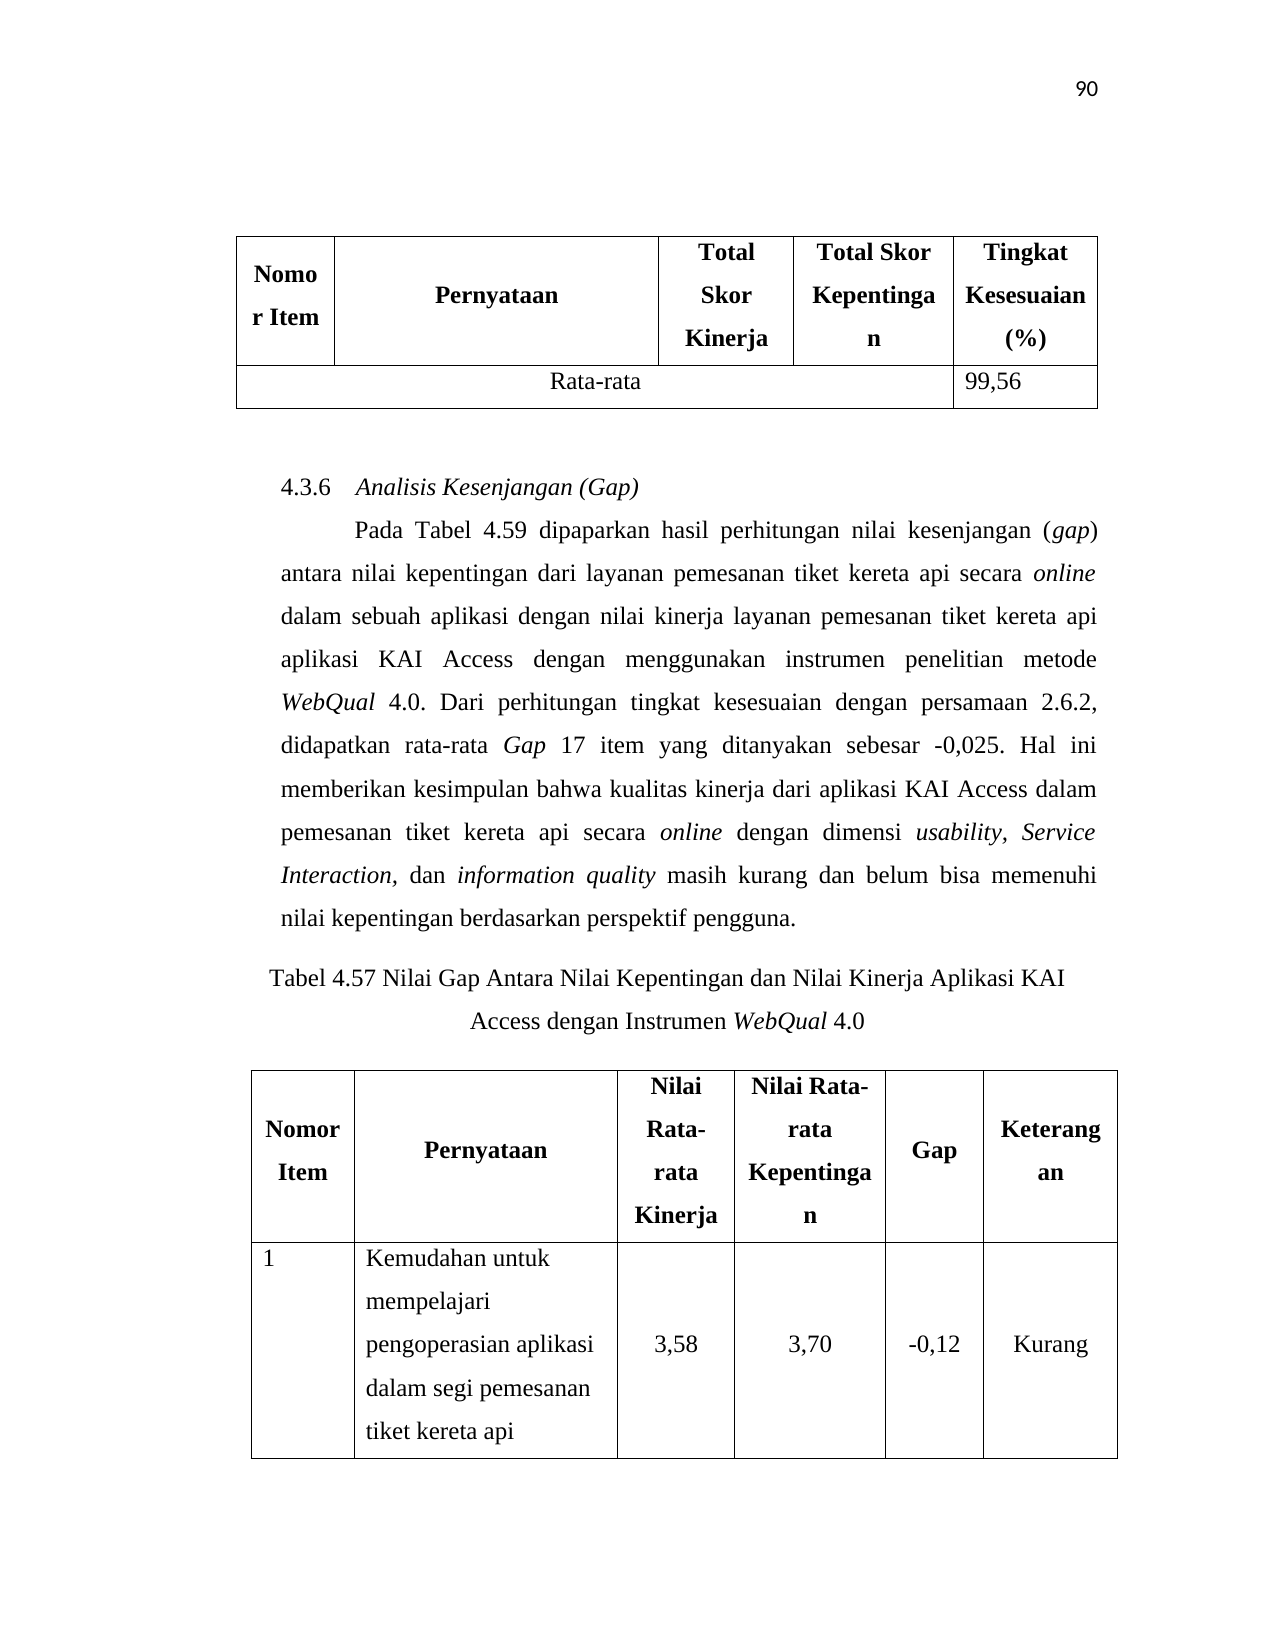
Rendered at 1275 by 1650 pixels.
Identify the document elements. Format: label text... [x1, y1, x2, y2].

table_header Gap [886, 1071, 983, 1242]
text Pada Tabel 4.59 dipaparkan hasil perhitungan nilai kesenjangan (gap) antara nilai kepentingan dari layanan pemesanan tiket kereta api secara online dalam sebuah aplikasi dengan nilai kinerja layanan pemesanan tiket kereta api aplikasi KAI Access dengan menggunakan instrumen penelitian metode WebQual 4.0. Dari perhitungan tingkat kesesuaian dengan persamaan 2.6.2, didapatkan rata-rata Gap 17 item yang ditanyakan sebesar -0,025. Hal ini memberikan kesimpulan bahwa kualitas kinerja dari aplikasi KAI Access dalam pemesanan tiket kereta api secara online dengan dimensi usability, Service Interaction, dan information quality masih kurang dan belum bisa memenuhi nilai kepentingan berdasarkan perspektif pengguna. [281, 515, 1098, 932]
table_cell Rata-rata [237, 366, 953, 408]
table_header Pernyataan [355, 1071, 617, 1242]
table_header Tingkat Kesesuaian (%) [954, 237, 1097, 365]
table_header Nilai Rata-rata Kinerja [618, 1071, 734, 1242]
table_header Pernyataan [335, 237, 658, 365]
table_cell 3,70 [735, 1243, 885, 1458]
table_header Nilai Rata-rata Kepentingan [735, 1071, 885, 1242]
table_cell Kurang [984, 1243, 1117, 1458]
table_cell Kemudahan untuk mempelajari pengoperasian aplikasi dalam segi pemesanan tiket kereta api [355, 1243, 617, 1458]
table_cell 1 [252, 1243, 354, 1458]
table_header Nomor Item [237, 237, 334, 365]
subtitle Analisis Kesenjangan (Gap) [281, 472, 1098, 501]
table_header Nomor Item [252, 1071, 354, 1242]
table_header Total Skor Kinerja [659, 237, 793, 365]
table_header Keterangan [984, 1071, 1117, 1242]
table_header Total Skor Kepentingan [794, 237, 953, 365]
table_cell 99,56 [954, 366, 1097, 408]
table_cell 3,58 [618, 1243, 734, 1458]
table_cell -0,12 [886, 1243, 983, 1458]
